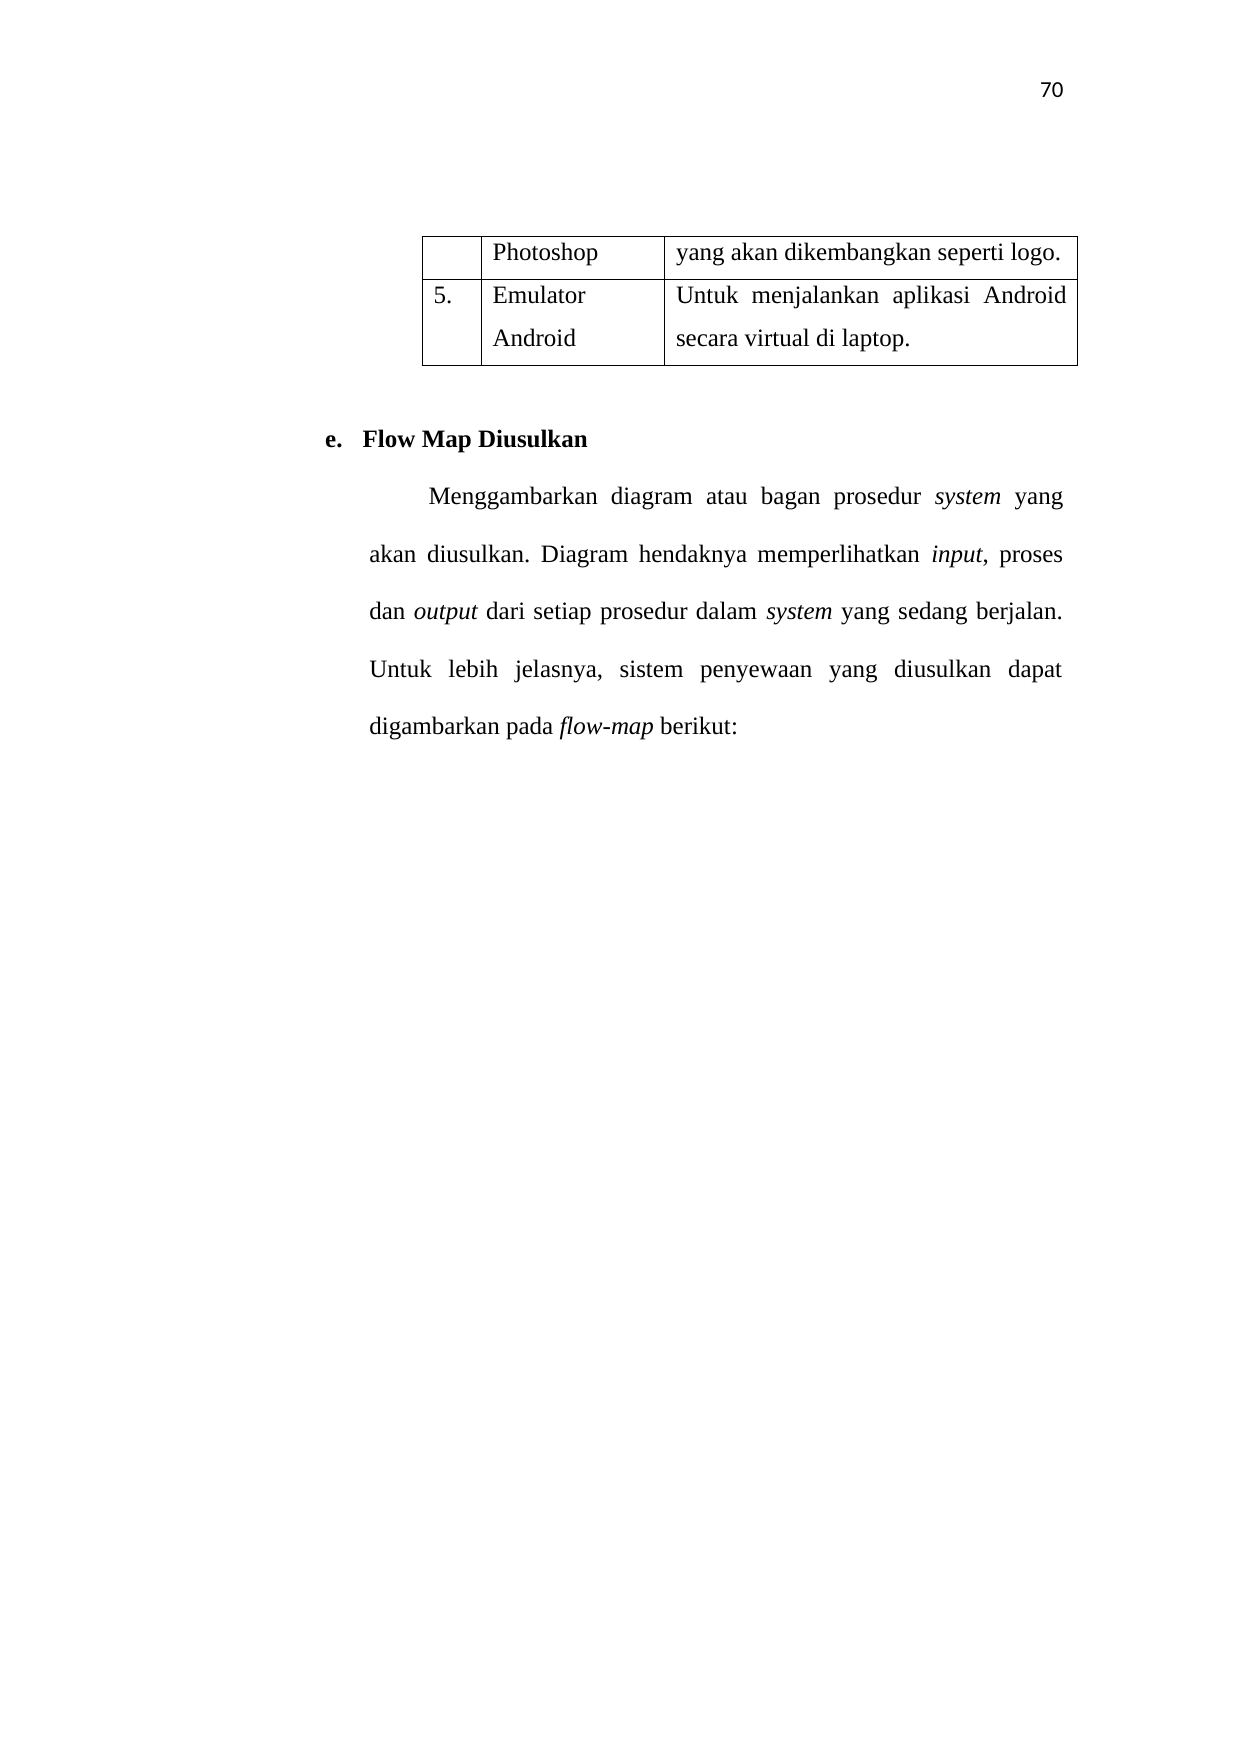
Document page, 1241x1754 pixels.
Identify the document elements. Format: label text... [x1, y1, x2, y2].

table_cell Adobe Photoshop [482, 237, 664, 279]
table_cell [665, 237, 1077, 279]
list Menggambarkan diagram atau bagan prosedur system yang akan diusulkan. Diagram hendaknya memperlihatkan input, proses dan output dari setiap prosedur dalam system yang sedang berjalan. Untuk lebih jelasnya, sistem penyewaan yang diusulkan dapat digambarkan pada flow-map berikut: [369, 481, 1063, 740]
table_cell Emulator Android [482, 280, 664, 365]
text Flow Map Diusulkan [325, 424, 1063, 452]
table_cell 5. [423, 280, 481, 365]
table_cell 4. [423, 237, 481, 279]
table_cell Untuk menjalankan aplikasi Android secara virtual di laptop. [665, 280, 1077, 365]
